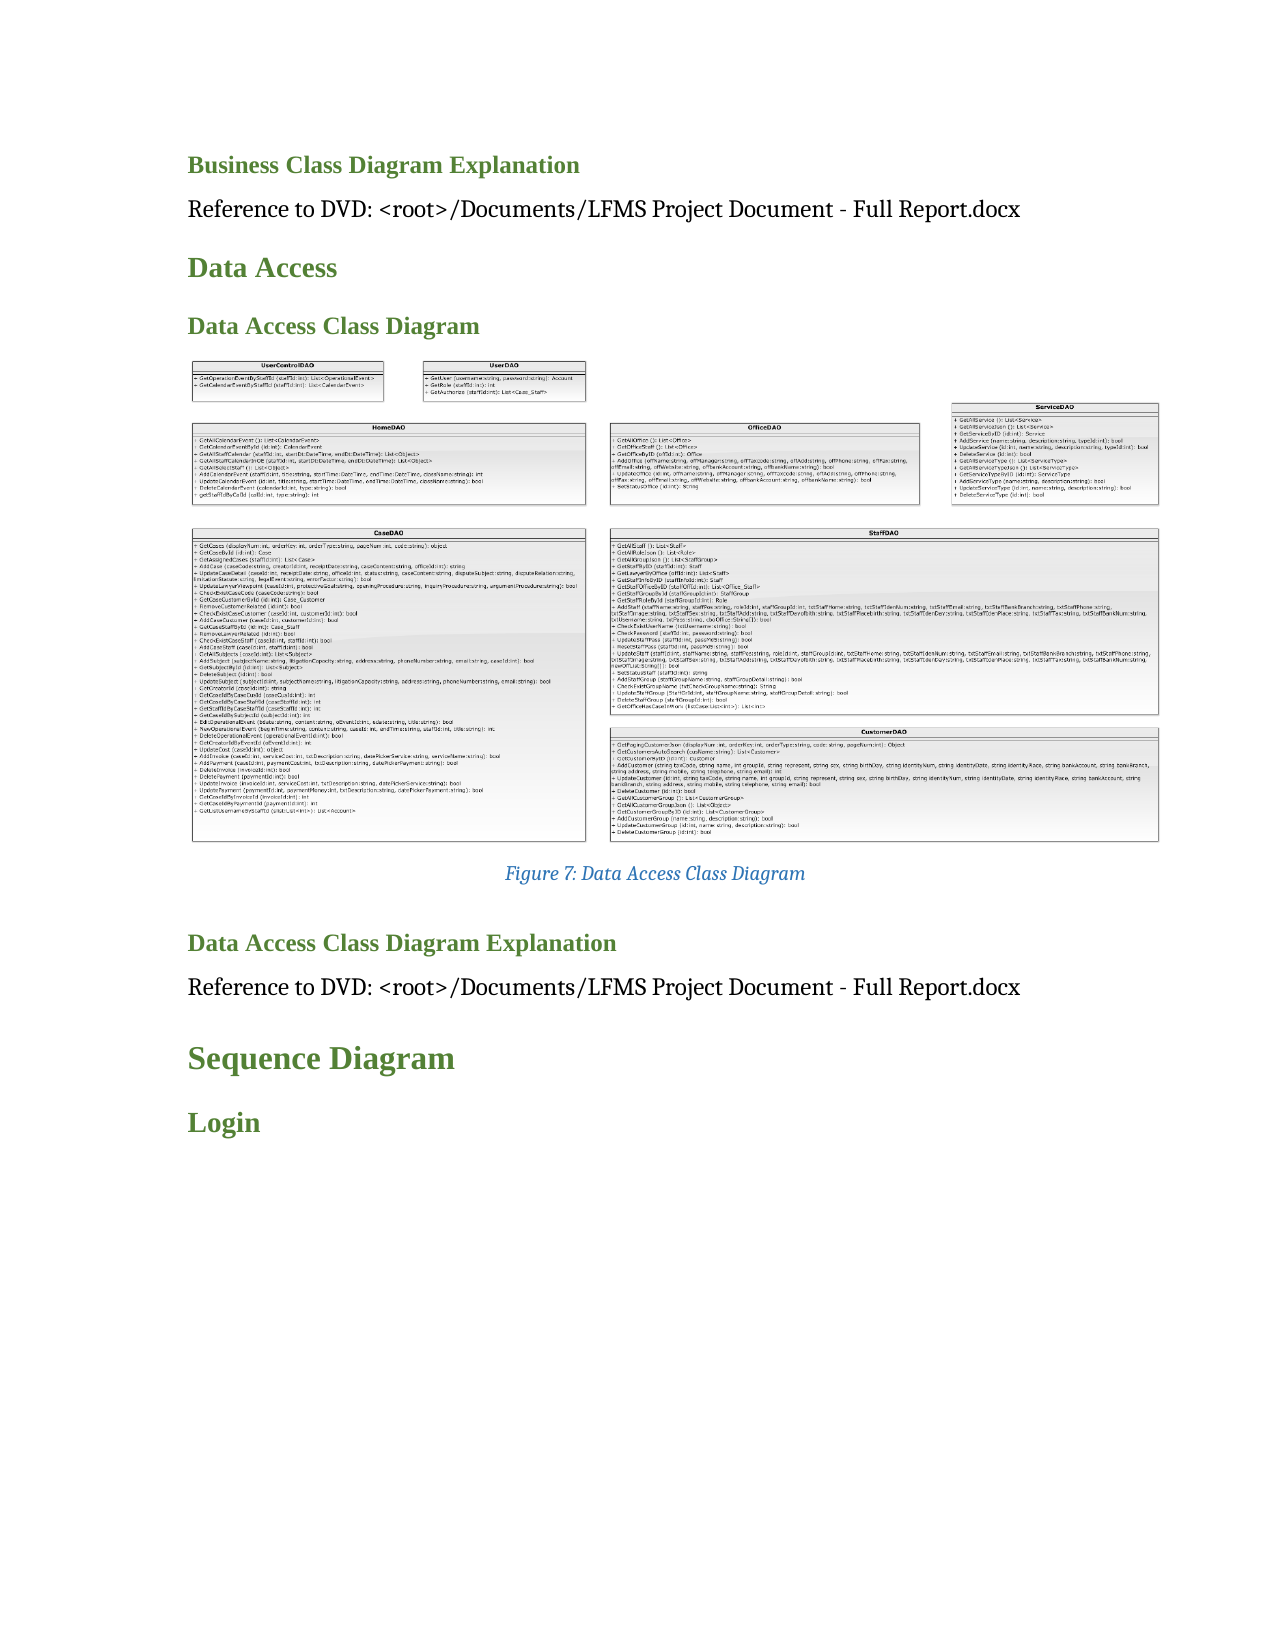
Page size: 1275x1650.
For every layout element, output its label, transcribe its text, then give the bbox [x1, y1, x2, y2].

subtitle Data Access Class Diagram Explanation [187, 928, 1125, 956]
subtitle Business Class Diagram Explanation [187, 150, 1125, 179]
subtitle Sequence Diagram [187, 1038, 1125, 1077]
subtitle Data Access [187, 250, 1125, 284]
subtitle Login [187, 1105, 1125, 1138]
subtitle Data Access Class Diagram [187, 311, 1125, 340]
text Reference to DVD: <root>/Documents/LFMS Project Document - Full Report.docx [187, 972, 1125, 1001]
picture [187, 356, 1163, 846]
text Reference to DVD: <root>/Documents/LFMS Project Document - Full Report.docx [187, 195, 1125, 224]
